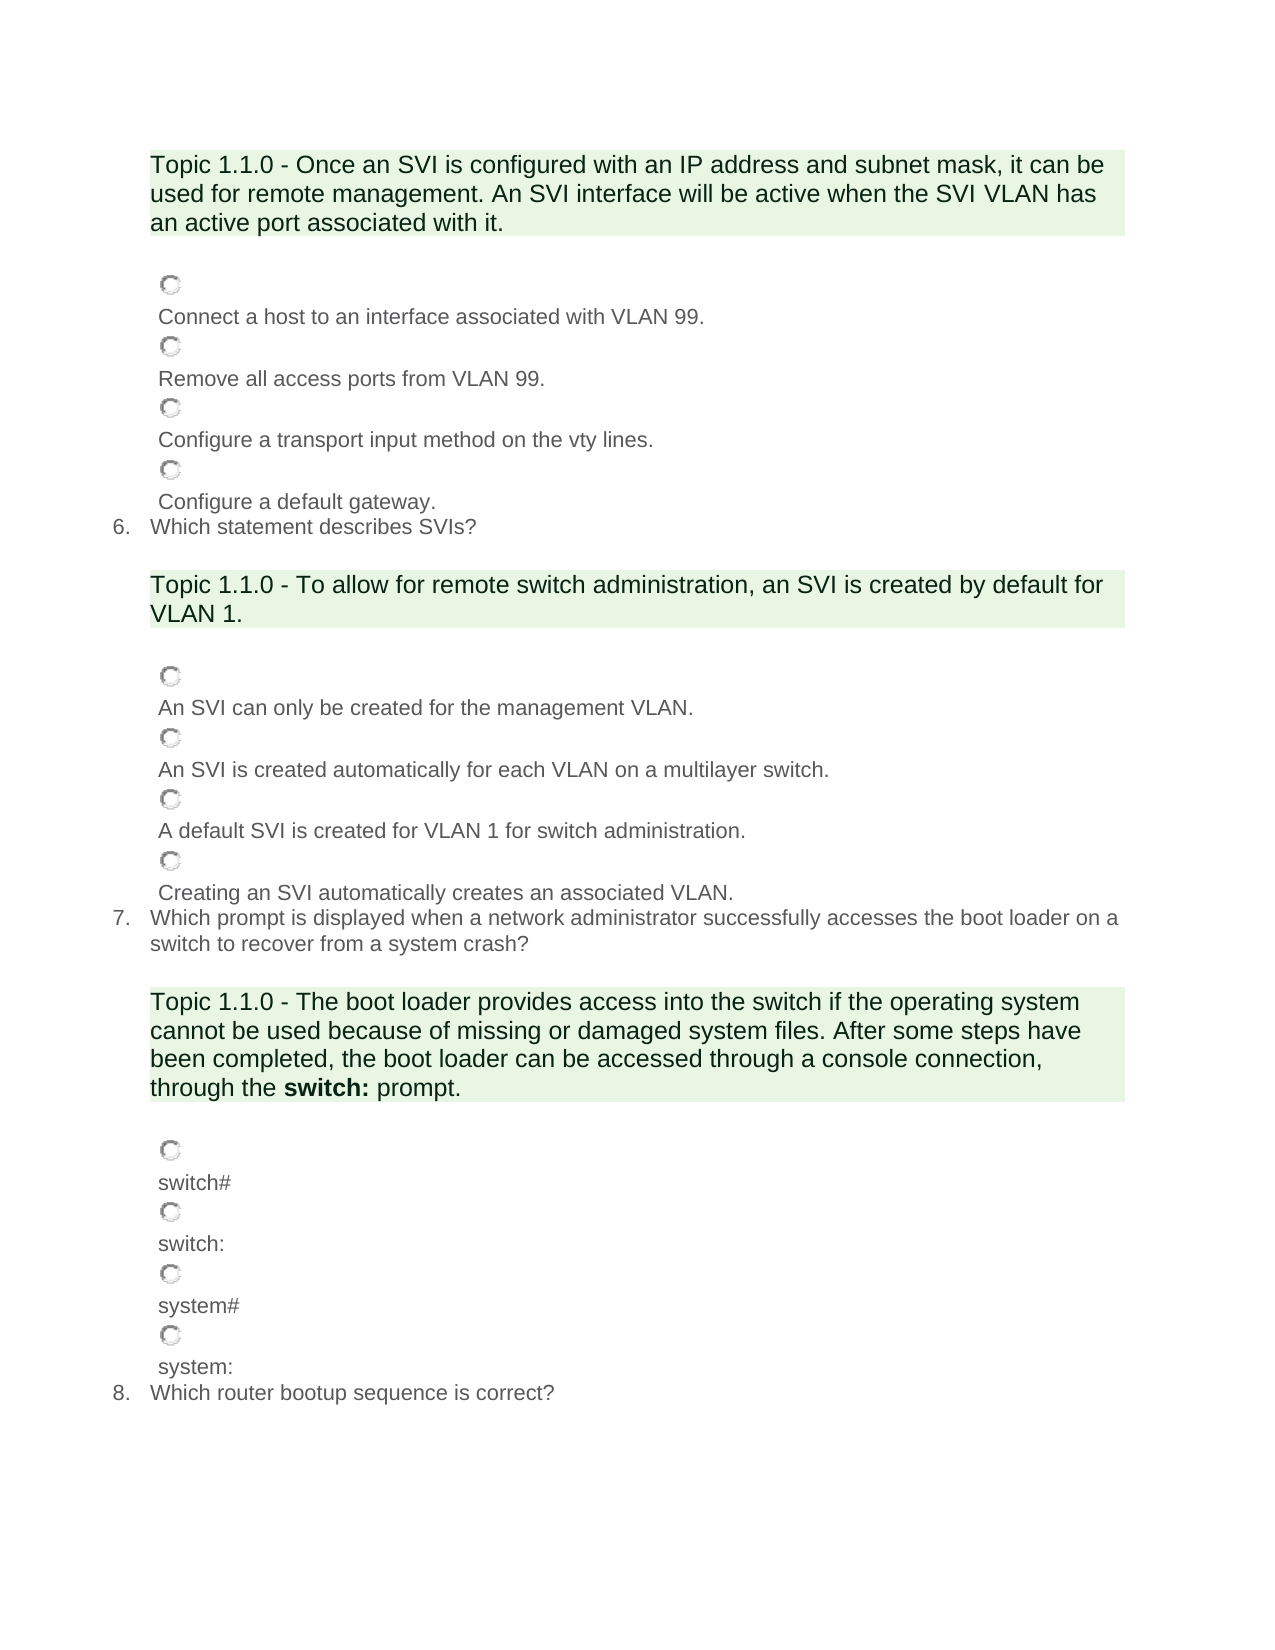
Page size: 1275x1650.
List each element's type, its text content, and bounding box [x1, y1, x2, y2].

text switch: [158, 1231, 1125, 1256]
text Remove all access ports from VLAN 99. [158, 365, 1125, 391]
list Which statement describes SVIs? [112, 514, 1125, 539]
list Which router bootup sequence is correct?​ [112, 1379, 1125, 1404]
text Topic 1.1.0 - To allow for remote switch administration, an SVI is created by default for VLAN 1. [150, 570, 1125, 628]
text Topic 1.1.0 - Once an SVI is configured with an IP address and subnet mask, it can be used for remote management. An SVI interface will be active when the SVI VLAN has an active port associated with it. [150, 150, 1125, 236]
text A default SVI is created for VLAN 1 for switch administration. [158, 818, 1125, 844]
text Creating an SVI automatically creates an associated VLAN. [158, 880, 1125, 905]
text Topic 1.1.0 - The boot loader provides access into the switch if the operating system cannot be used because of missing or damaged system files. After some steps have been completed, the boot loader can be accessed through a console connection, through the switch: prompt. [150, 987, 1125, 1102]
list Which prompt is displayed when a network administrator successfully accesses the boot loader on a switch to recover from a system crash? [112, 905, 1125, 956]
text Configure a default gateway. [158, 488, 1125, 514]
text An SVI is created automatically for each VLAN on a multilayer switch. [158, 757, 1125, 782]
text system# [158, 1293, 1125, 1318]
text Configure a transport input method on the vty lines. [158, 427, 1125, 452]
text Connect a host to an interface associated with VLAN 99. [158, 304, 1125, 329]
text switch# [158, 1169, 1125, 1195]
text system: [158, 1354, 1125, 1379]
text An SVI can only be created for the management VLAN. [158, 695, 1125, 721]
